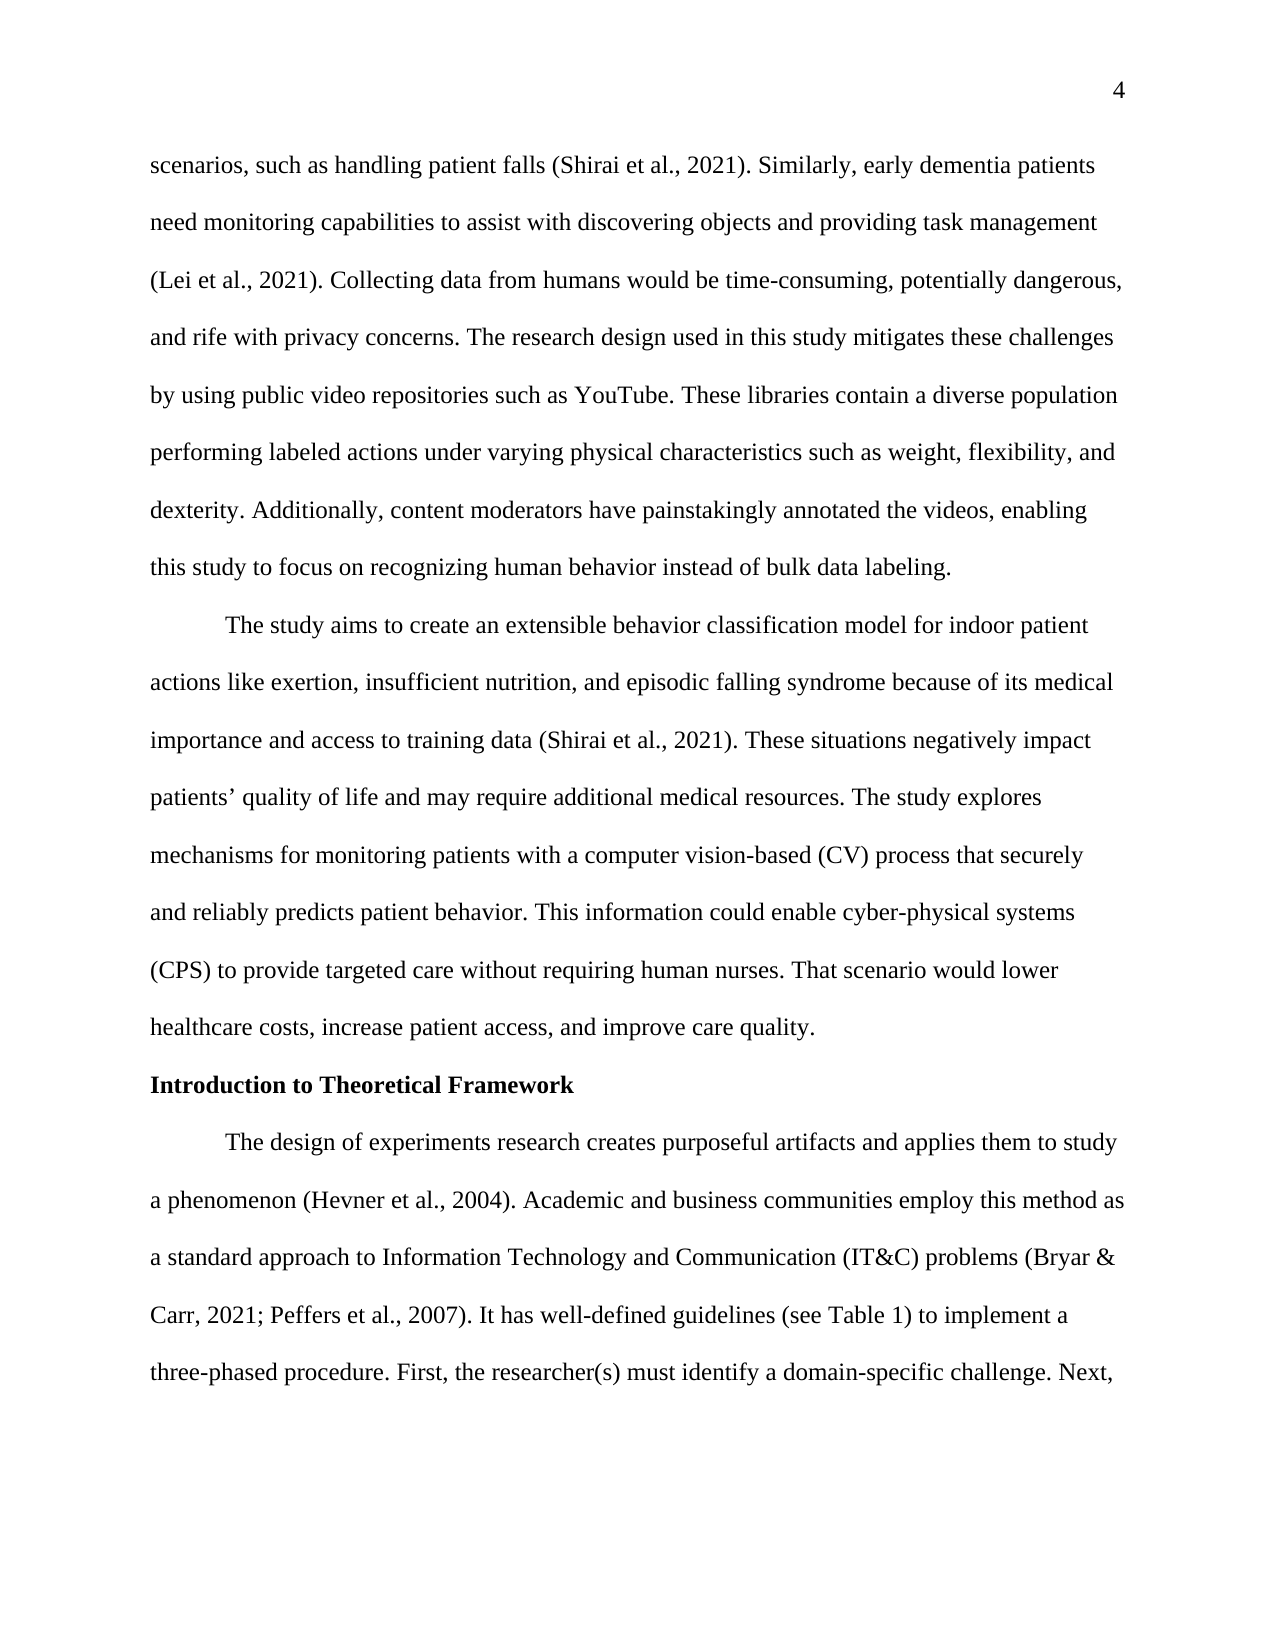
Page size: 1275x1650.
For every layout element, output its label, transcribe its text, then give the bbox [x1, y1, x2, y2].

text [150, 150, 1125, 581]
subtitle Introduction to Theoretical Framework [150, 1070, 1125, 1099]
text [150, 1127, 1125, 1386]
text The study aims to create an extensible behavior classification model for indoor patient actions like exertion, insufficient nutrition, and episodic falling syndrome because of its medical importance and access to training data (Shirai et al., 2021). These situations negatively impact patients’ quality of life and may require additional medical resources. The study explores mechanisms for monitoring patients with a computer vision-based (CV) process that securely and reliably predicts patient behavior. This information could enable cyber-physical systems (CPS) to provide targeted care without requiring human nurses. That scenario would lower healthcare costs, increase patient access, and improve care quality. [150, 610, 1125, 1041]
